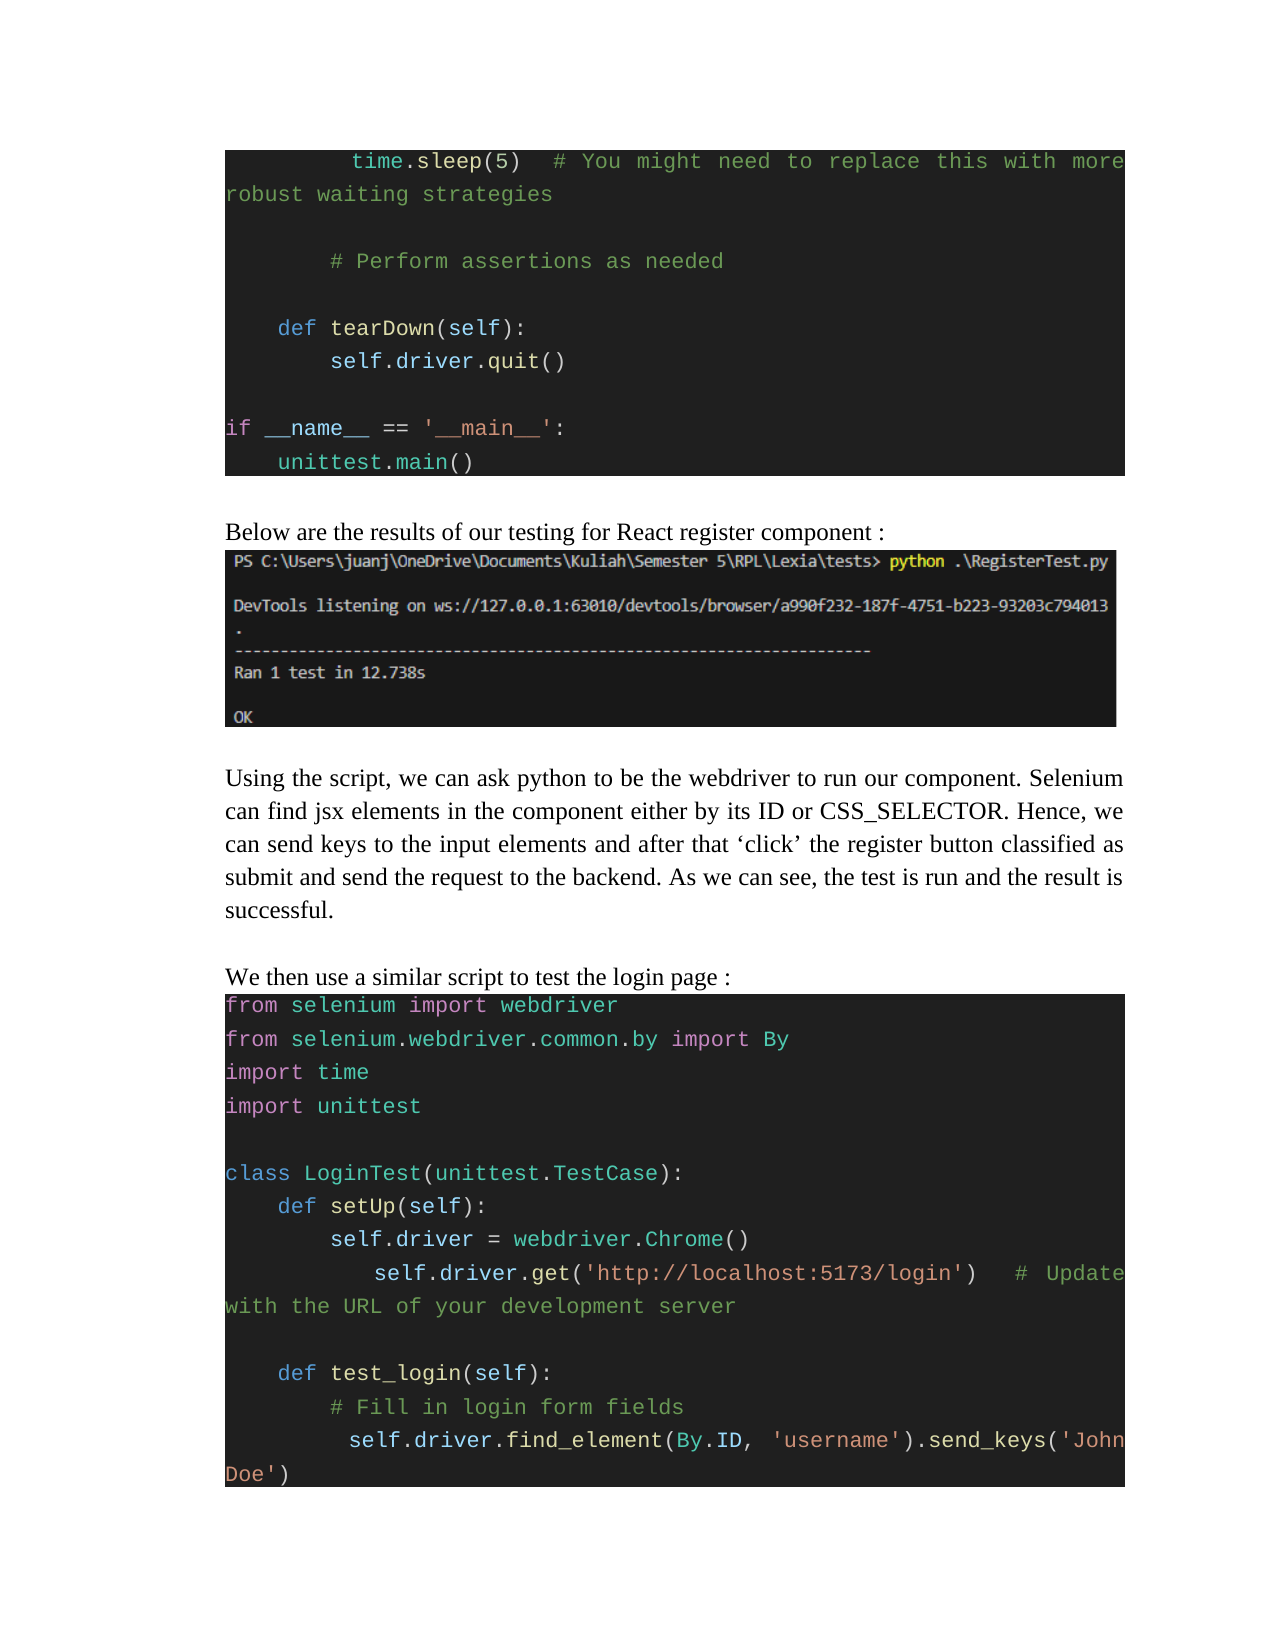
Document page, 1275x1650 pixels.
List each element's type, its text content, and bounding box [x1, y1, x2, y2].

text self.driver = webdriver.Chrome() [225, 1229, 1125, 1253]
text unittest.main() [225, 451, 1125, 476]
picture [225, 550, 1117, 727]
text Below are the results of our testing for React register component : [225, 517, 1125, 546]
text def tearDown(self): [225, 317, 1125, 342]
text class LoginTest(unittest.TestCase): [225, 1162, 1125, 1187]
text self.driver.get('http://localhost:5173/login') # Update with the URL of your development server [225, 1262, 1125, 1320]
text def setUp(self): [225, 1195, 1125, 1220]
text self.driver.find_element(By.ID, 'username').send_keys('John Doe') [225, 1429, 1125, 1487]
text def test_login(self): [225, 1362, 1125, 1387]
text time.sleep(5) # You might need to replace this with more robust waiting strategies [225, 150, 1125, 208]
text import time [225, 1061, 1125, 1086]
text self.driver.quit() [225, 351, 1125, 375]
text Using the script, we can ask python to be the webdriver to run our component. Selenium can find jsx elements in the component either by its ID or CSS_SELECTOR. Hence, we can send keys to the input elements and after that ‘click’ the register button classified as submit and send the request to the backend. As we can see, the test is run and the result is successful. [225, 763, 1125, 924]
text import unittest [225, 1095, 1125, 1120]
text if __name__ == '__main__': [225, 417, 1125, 442]
text # Perform assertions as needed [225, 250, 1125, 275]
text # Fill in login form fields [225, 1396, 1125, 1421]
text We then use a similar script to test the login page : [225, 962, 1125, 990]
text from selenium.webdriver.common.by import By [225, 1028, 1125, 1053]
text from selenium import webdriver [225, 994, 1125, 1019]
